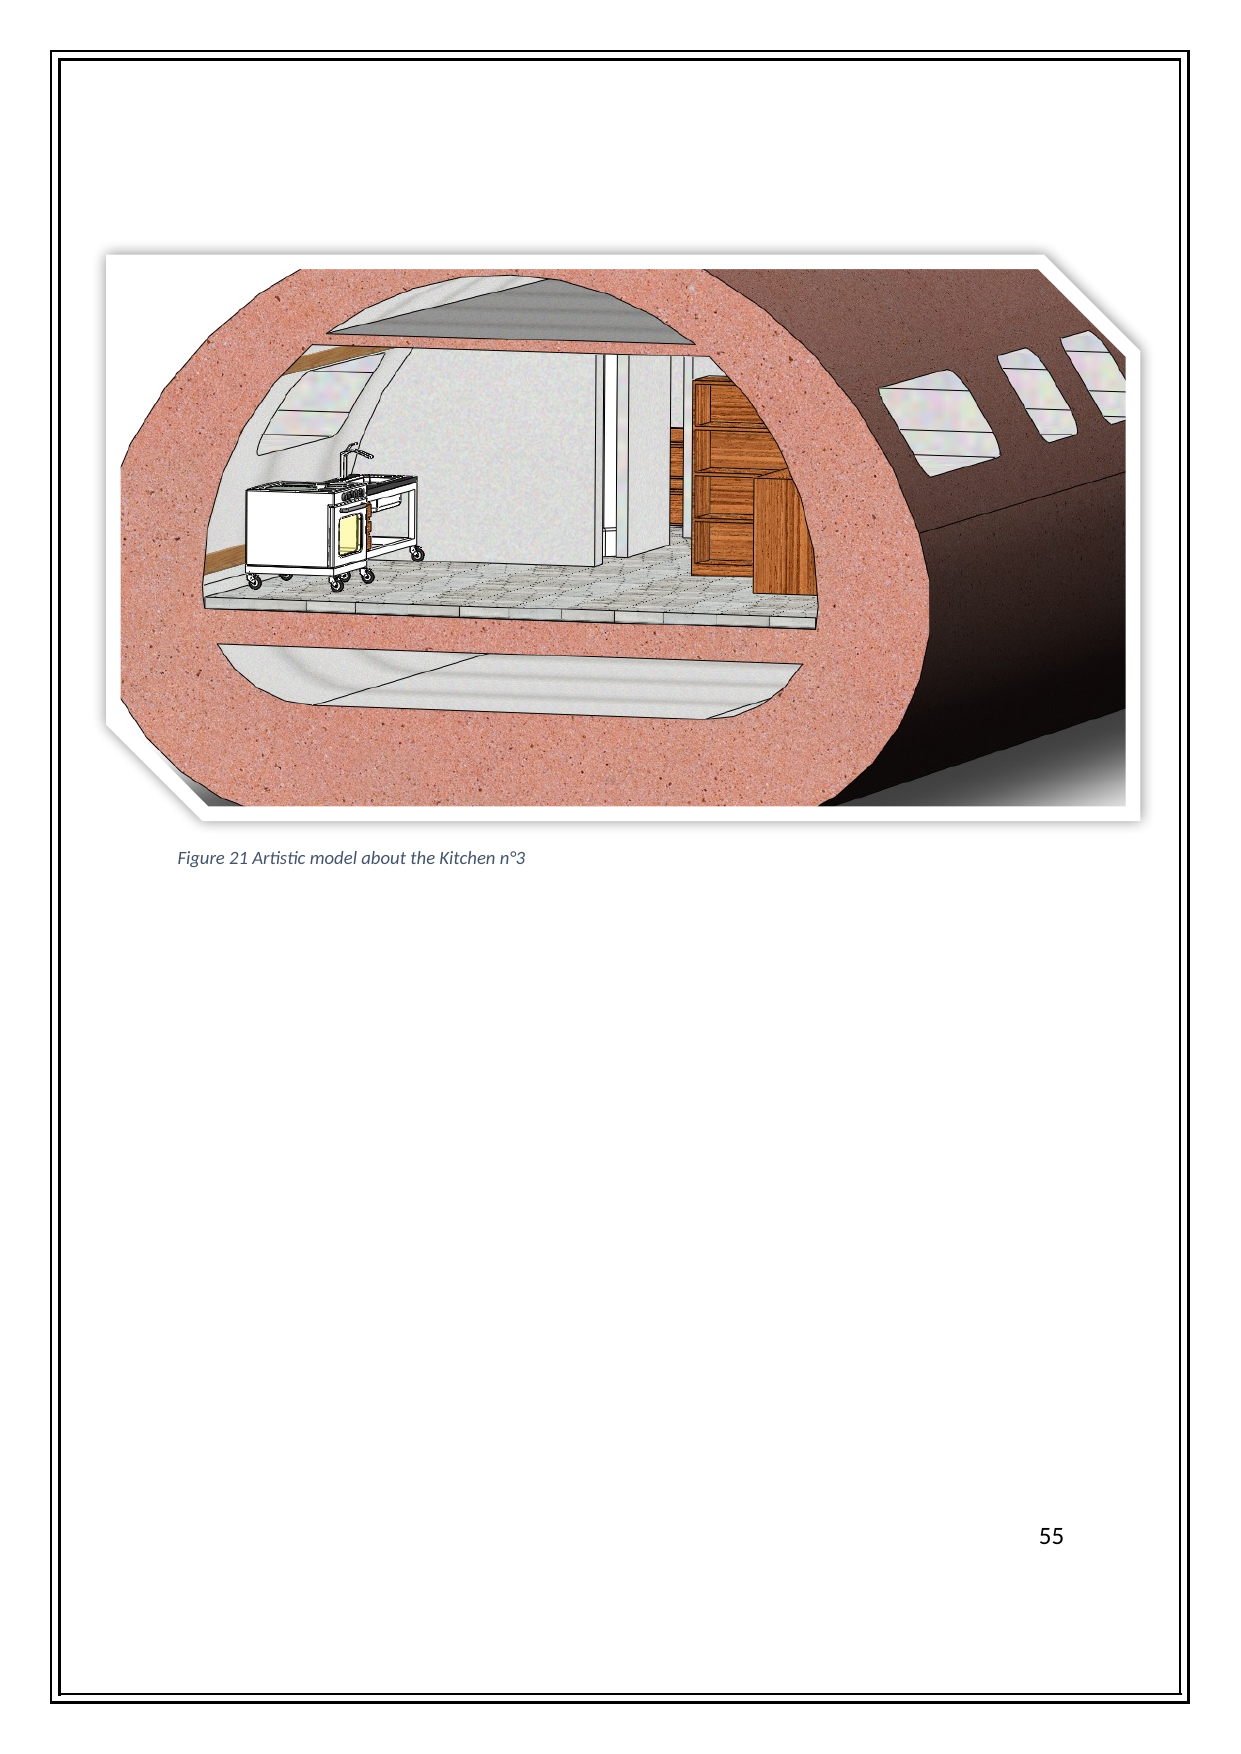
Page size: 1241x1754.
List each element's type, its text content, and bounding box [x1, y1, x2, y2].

picture [121, 270, 1125, 806]
text Figure 21 Artistic model about the Kitchen n°3 [177, 846, 1063, 869]
